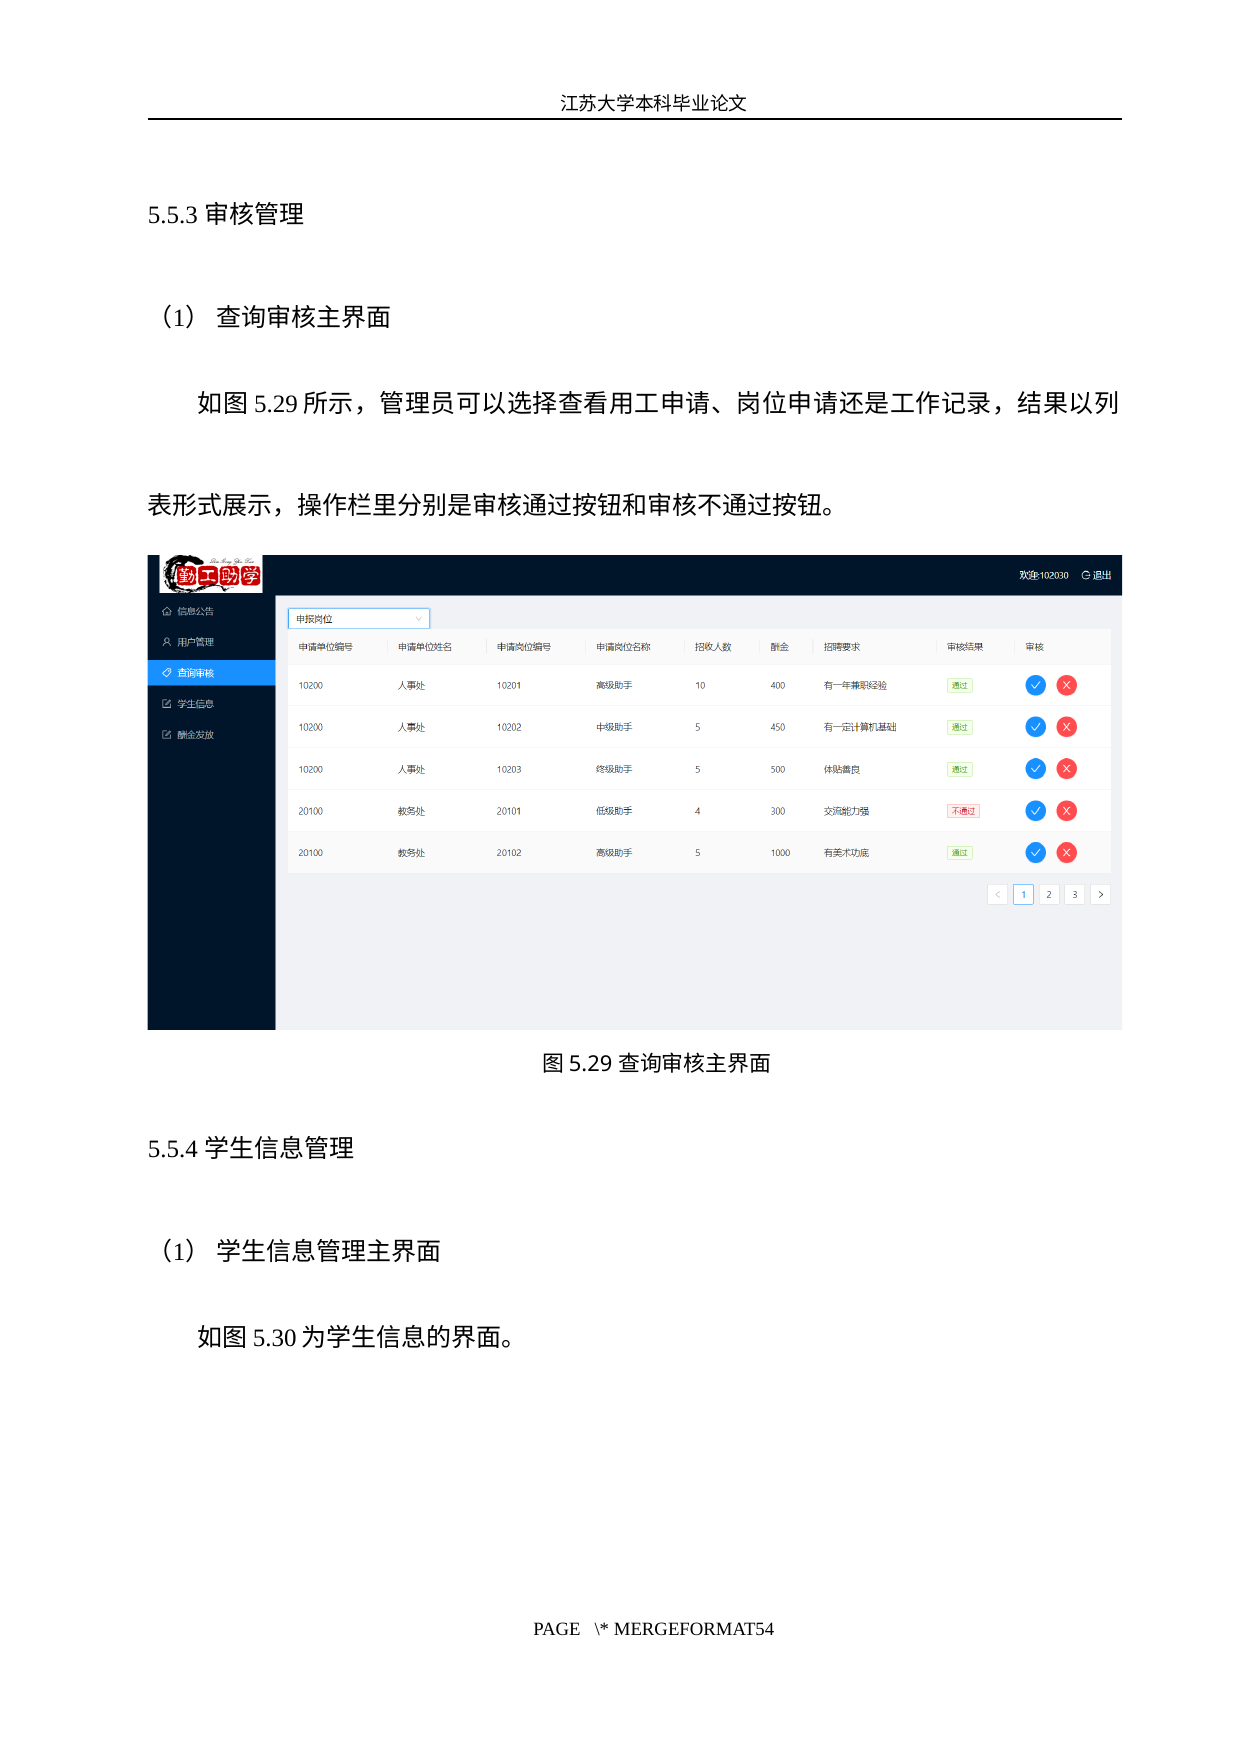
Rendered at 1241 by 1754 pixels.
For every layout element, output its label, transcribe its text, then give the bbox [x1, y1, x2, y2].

text 如图5.30为学生信息的界面。 [148, 1301, 1122, 1369]
text （1） 学生信息管理主界面 [148, 1215, 1122, 1283]
text 图5.29 查询审核主界面 [148, 1045, 1122, 1079]
text 如图5.29所示，管理员可以选择查看用工申请、岗位申请还是工作记录，结果以列表形式展示，操作栏里分别是审核通过按钮和审核不通过按钮。 [148, 368, 1122, 537]
picture [147, 555, 1123, 1030]
text （1） 查询审核主界面 [148, 282, 1122, 349]
text 5.5.4 学生信息管理 [148, 1112, 1122, 1180]
text 5.5.3 审核管理 [148, 179, 1122, 247]
